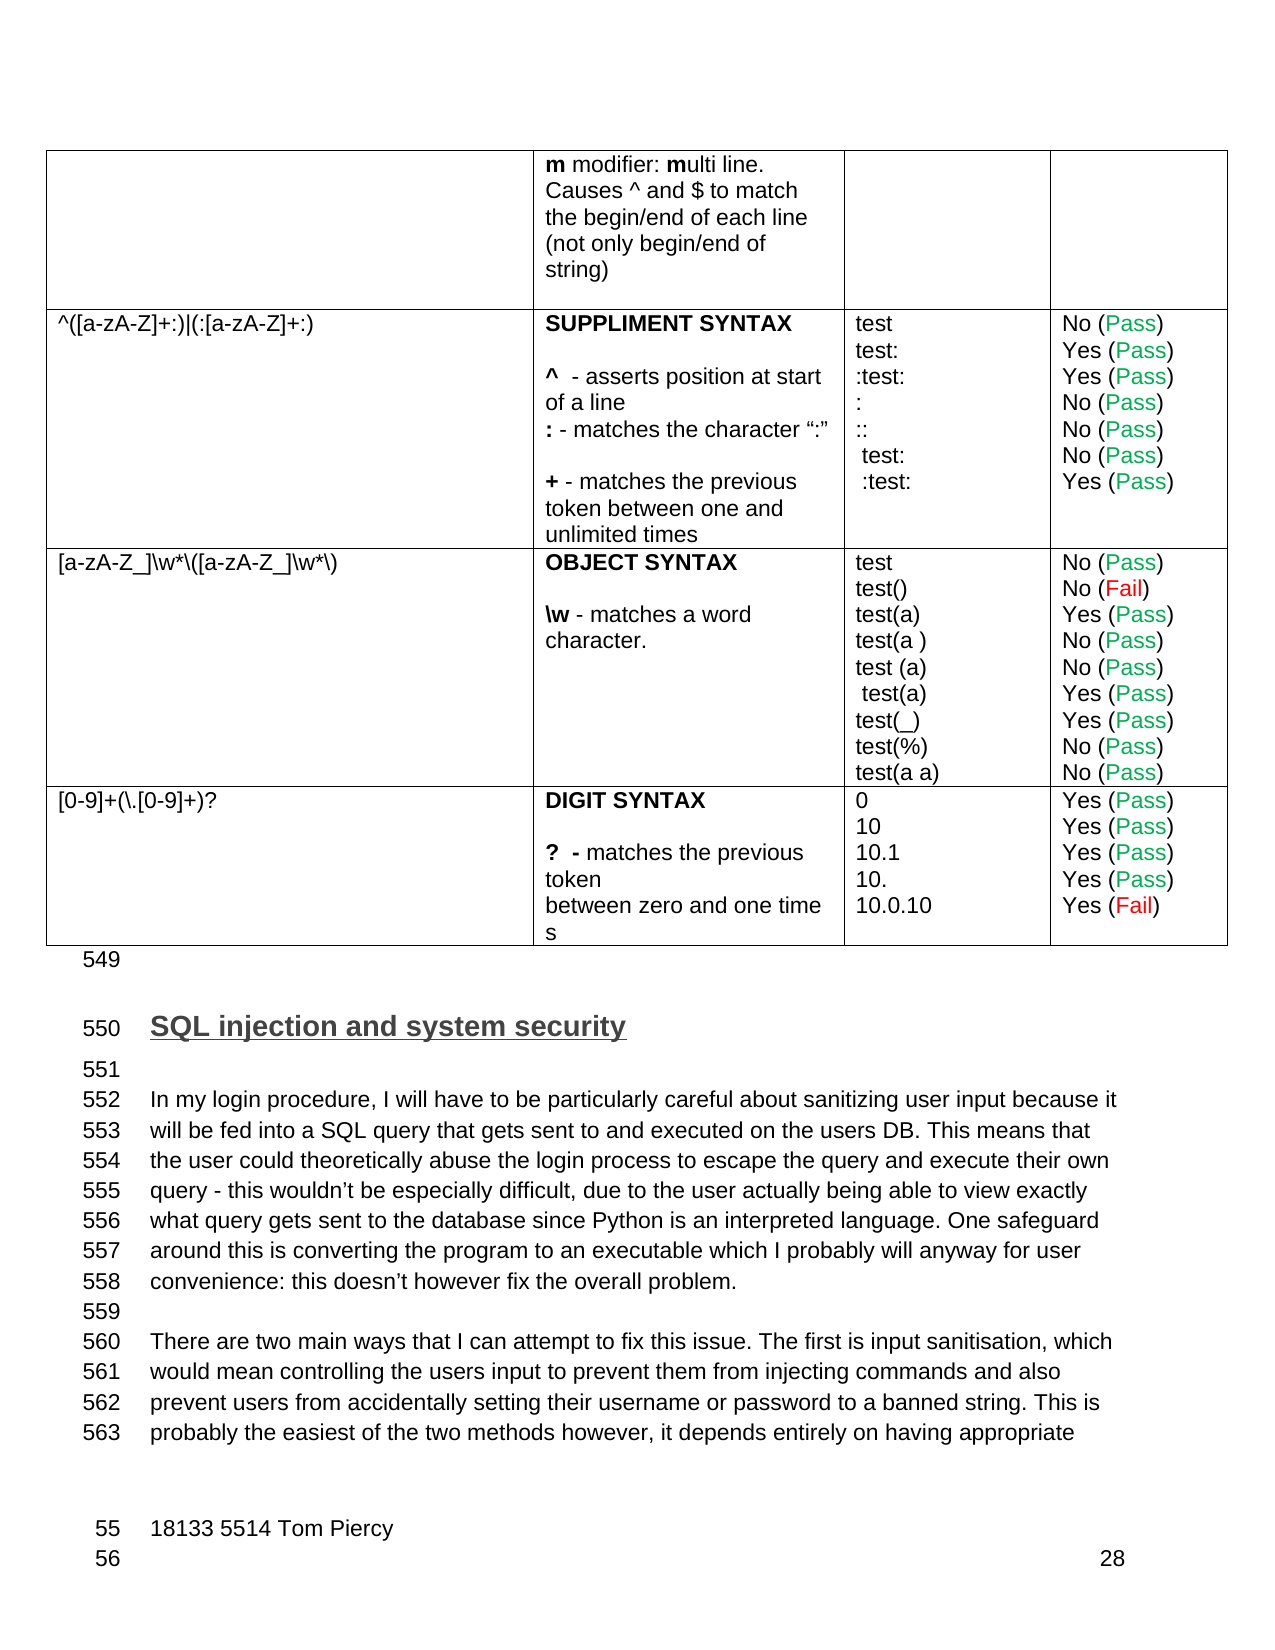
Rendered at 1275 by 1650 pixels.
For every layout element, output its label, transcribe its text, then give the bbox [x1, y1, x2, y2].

table_cell [a-zA-Z_]\w*\([a-zA-Z_]\w*\) [47, 549, 533, 786]
table_cell 0 10 10.1 10. 10.0.10 [845, 787, 1050, 945]
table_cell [47, 151, 533, 309]
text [150, 1328, 1125, 1445]
table_cell test test() test(a) test(a ) test (a) test(a) test(_) test(%) test(a a) [845, 549, 1050, 786]
table_cell Yes (Pass) Yes (Pass) Yes (Pass) Yes (Pass) Yes (Fail) [1051, 787, 1227, 945]
table_cell ^([a-zA-Z]+:)|(:[a-zA-Z]+:) [47, 310, 533, 547]
table_cell [0-9]+(\.[0-9]+)? [47, 787, 533, 945]
subtitle SQL injection and system security [150, 1009, 1125, 1043]
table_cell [534, 151, 844, 309]
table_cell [1051, 151, 1227, 309]
table_cell OBJECT SYNTAX \w - matches a word character. [534, 549, 844, 786]
text In my login procedure, I will have to be particularly careful about sanitizing user input because it will be fed into a SQL query that gets sent to and executed on the users DB. This means that the user could theoretically abuse the login process to escape the query and execute their own query - this wouldn’t be especially difficult, due to the user actually being able to view exactly what query gets sent to the database since Python is an interpreted language. One safeguard around this is converting the program to an executable which I probably will anyway for user convenience: this doesn’t however fix the overall problem. [150, 1086, 1125, 1294]
table_cell No (Pass) No (Fail) Yes (Pass) No (Pass) No (Pass) Yes (Pass) Yes (Pass) No (Pass) No (Pass) [1051, 549, 1227, 786]
table_cell test test: :test: : :: test: :test: [845, 310, 1050, 547]
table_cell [845, 151, 1050, 309]
table_cell SUPPLIMENT SYNTAX ^ - asserts position at start of a line : - matches the character “:” + - matches the previous token between one and unlimited times [534, 310, 844, 547]
table_cell DIGIT SYNTAX ? - matches the previous token between zero and one times [534, 787, 844, 945]
table_cell No (Pass) Yes (Pass) Yes (Pass) No (Pass) No (Pass) No (Pass) Yes (Pass) [1051, 310, 1227, 547]
